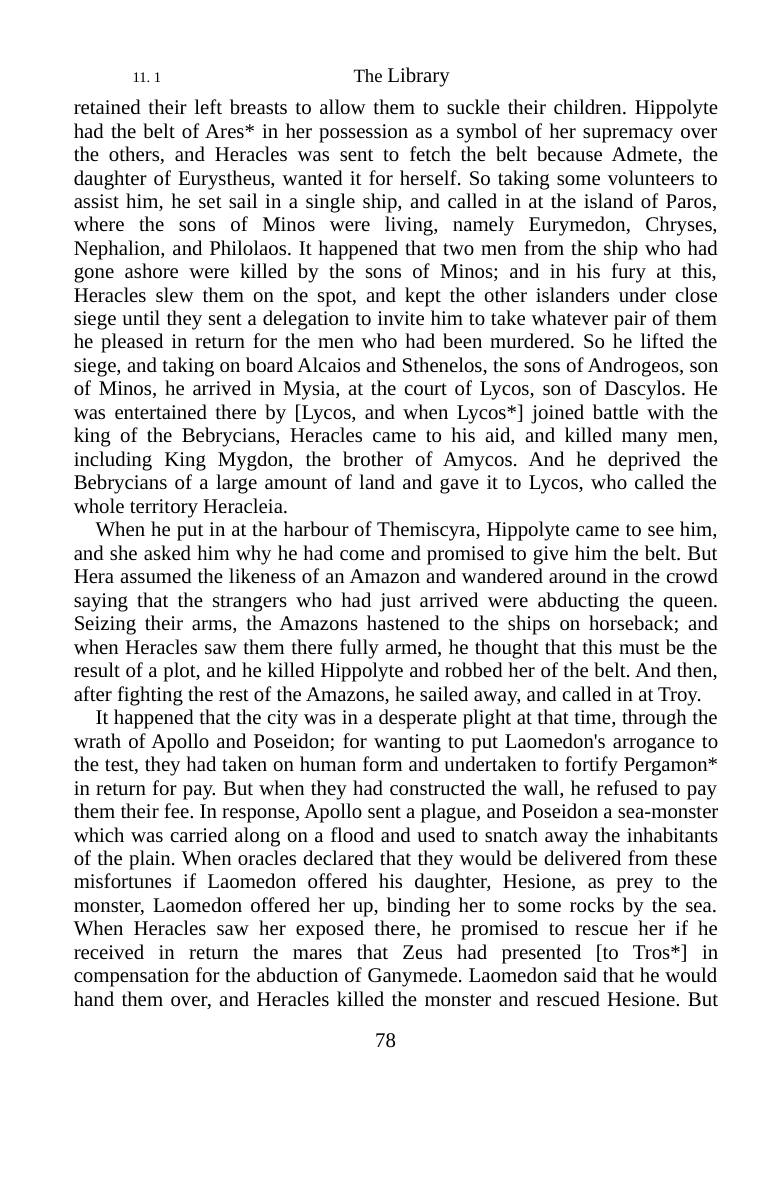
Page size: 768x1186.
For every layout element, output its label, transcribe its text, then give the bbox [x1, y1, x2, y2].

text When he put in at the harbour of Themiscyra, Hippolyte came to see him, and she asked him why he had come and promised to give him the belt. But Hera assumed the likeness of an Amazon and wandered around in the crowd saying that the strangers who had just arrived were abducting the queen. Seizing their arms, the Amazons hastened to the ships on horseback; and when Heracles saw them there fully armed, he thought that this must be the result of a plot, and he killed Hippolyte and robbed her of the belt. And then, after fighting the rest of the Amazons, he sailed away, and called in at Troy. [73, 518, 719, 706]
